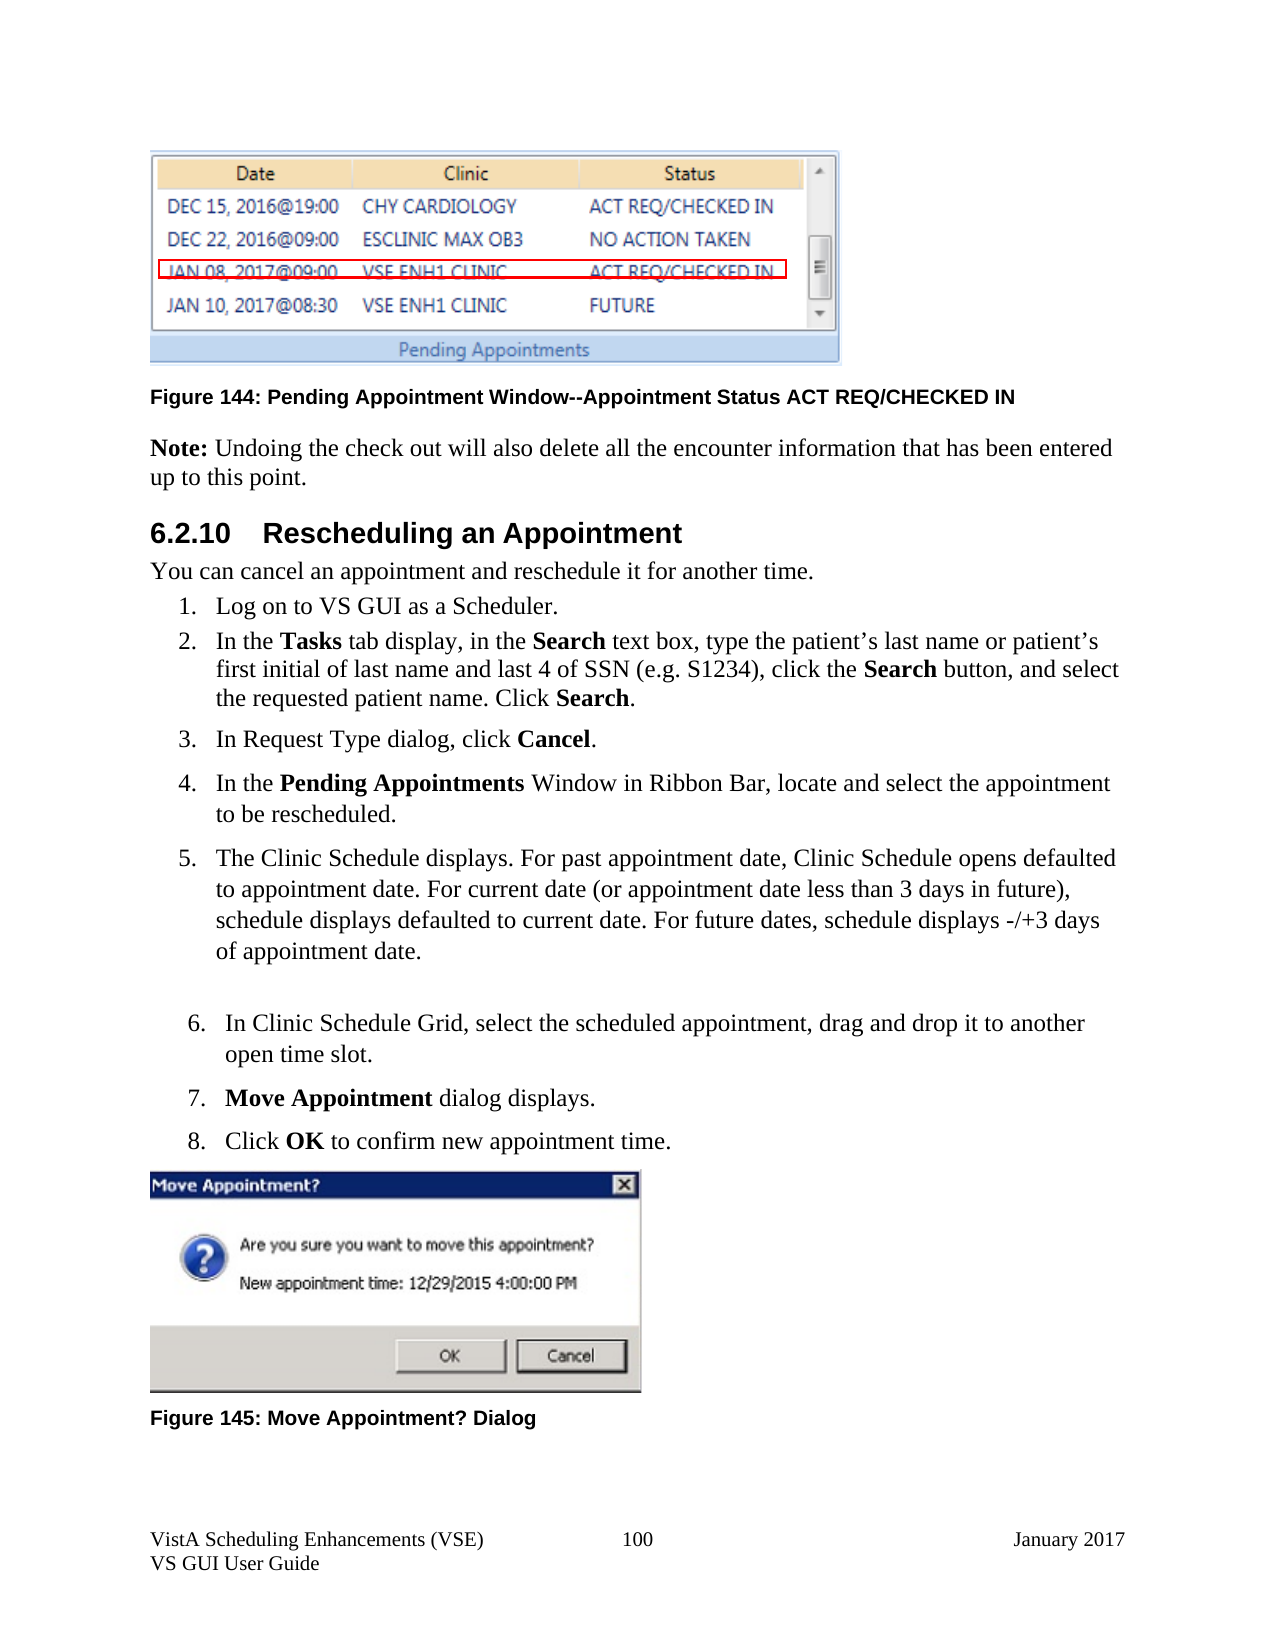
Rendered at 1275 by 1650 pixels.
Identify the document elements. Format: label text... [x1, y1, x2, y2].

list Move Appointment dialog displays. [187, 1083, 1125, 1111]
picture [150, 1169, 642, 1393]
text Figure 144: Pending Appointment Window--Appointment Status ACT REQ/CHECKED IN [150, 384, 1125, 408]
text You can cancel an appointment and reschedule it for another time. [150, 556, 1125, 584]
list In the Pending Appointments Window in Ribbon Bar, locate and select the appointment to be rescheduled. [178, 768, 1125, 828]
subtitle Rescheduling an Appointment [150, 516, 1125, 549]
list Click OK to confirm new appointment time. [187, 1126, 1125, 1155]
text Note: Undoing the check out will also delete all the encounter information that has been entered up to this point. [150, 433, 1125, 491]
text Figure 145: Move Appointment? Dialog [150, 1405, 1125, 1429]
list In the Tasks tab display, in the Search text box, type the patient’s last name or patient’s first initial of last name and last 4 of SSN (e.g. S1234), click the Search button, and select the requested patient name. Click Search. [178, 626, 1125, 712]
picture [150, 150, 843, 366]
list The Clinic Schedule displays. For past appointment date, Clinic Schedule opens defaulted to appointment date. For current date (or appointment date less than 3 days in future), schedule displays defaulted to current date. For future dates, schedule displays -/+3 days of appointment date. [178, 843, 1125, 964]
list In Request Type dialog, click Cancel. [178, 724, 1125, 753]
list Log on to VS GUI as a Scheduler. [178, 591, 1125, 619]
list In Clinic Schedule Grid, select the scheduled appointment, drag and drop it to another open time slot. [187, 1008, 1125, 1068]
